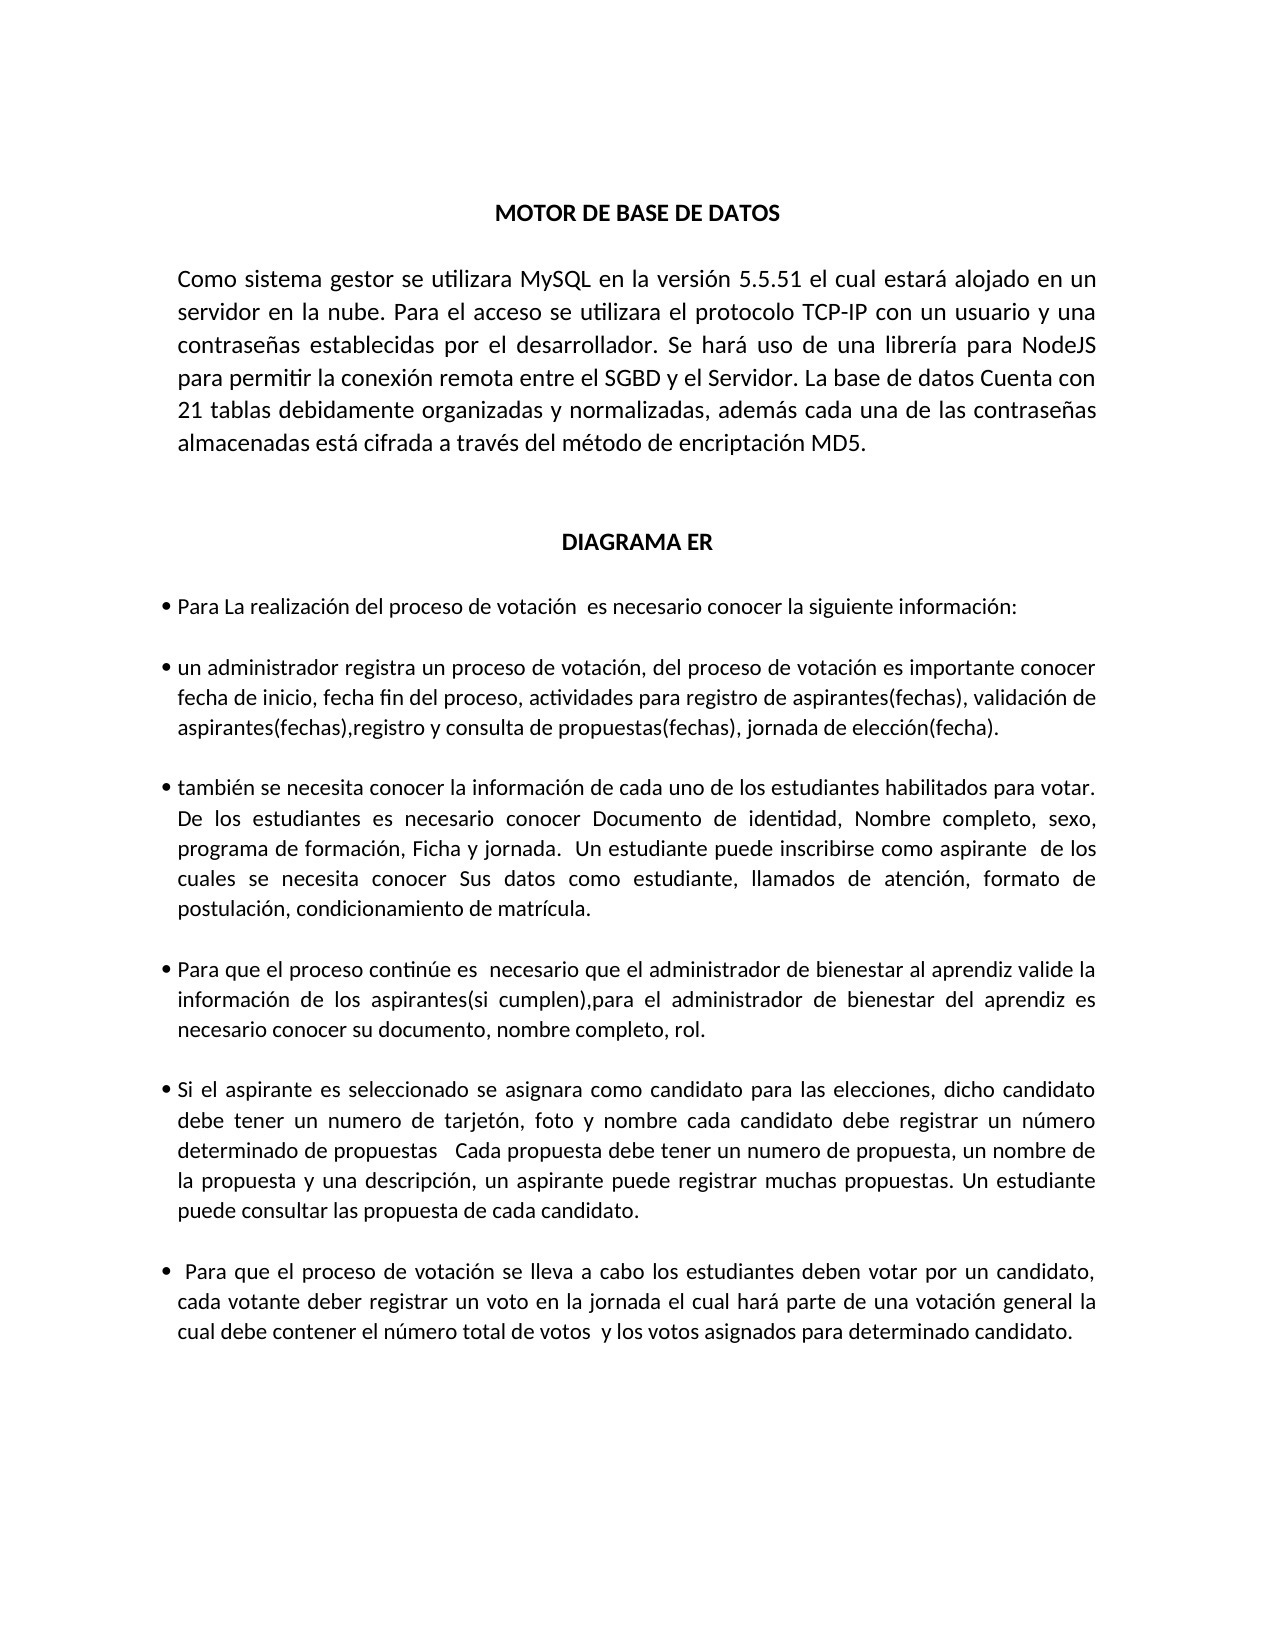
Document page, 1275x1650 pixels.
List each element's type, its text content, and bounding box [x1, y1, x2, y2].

list Si el aspirante es seleccionado se asignara como candidato para las elecciones, dicho candidato debe tener un numero de tarjetón, foto y nombre cada candidato debe registrar un número determinado de propuestas Cada propuesta debe tener un numero de propuesta, un nombre de la propuesta y una descripción, un aspirante puede registrar muchas propuestas. Un estudiante puede consultar las propuesta de cada candidato. [162, 1076, 1098, 1224]
list Para que el proceso continúe es necesario que el administrador de bienestar al aprendiz valide la información de los aspirantes(si cumplen),para el administrador de bienestar del aprendiz es necesario conocer su documento, nombre completo, rol. [162, 955, 1098, 1043]
list también se necesita conocer la información de cada uno de los estudiantes habilitados para votar. De los estudiantes es necesario conocer Documento de identidad, Nombre completo, sexo, programa de formación, Ficha y jornada. Un estudiante puede inscribirse como aspirante de los cuales se necesita conocer Sus datos como estudiante, llamados de atención, formato de postulación, condicionamiento de matrícula. [162, 773, 1098, 922]
list MOTOR DE BASE DE DATOS [177, 197, 1098, 228]
list Para que el proceso de votación se lleva a cabo los estudiantes deben votar por un candidato, cada votante deber registrar un voto en la jornada el cual hará parte de una votación general la cual debe contener el número total de votos y los votos asignados para determinado candidato. [162, 1257, 1098, 1345]
list Como sistema gestor se utilizara MySQL en la versión 5.5.51 el cual estará alojado en un servidor en la nube. Para el acceso se utilizara el protocolo TCP-IP con un usuario y una contraseñas establecidas por el desarrollador. Se hará uso de una librería para NodeJS para permitir la conexión remota entre el SGBD y el Servidor. La base de datos Cuenta con 21 tablas debidamente organizadas y normalizadas, además cada una de las contraseñas almacenadas está cifrada a través del método de encriptación MD5. [177, 263, 1098, 458]
list un administrador registra un proceso de votación, del proceso de votación es importante conocer fecha de inicio, fecha fin del proceso, actividades para registro de aspirantes(fechas), validación de aspirantes(fechas),registro y consulta de propuestas(fechas), jornada de elección(fecha). [162, 653, 1098, 741]
list DIAGRAMA ER [177, 526, 1098, 557]
list Para La realización del proceso de votación es necesario conocer la siguiente información: [162, 592, 1098, 620]
